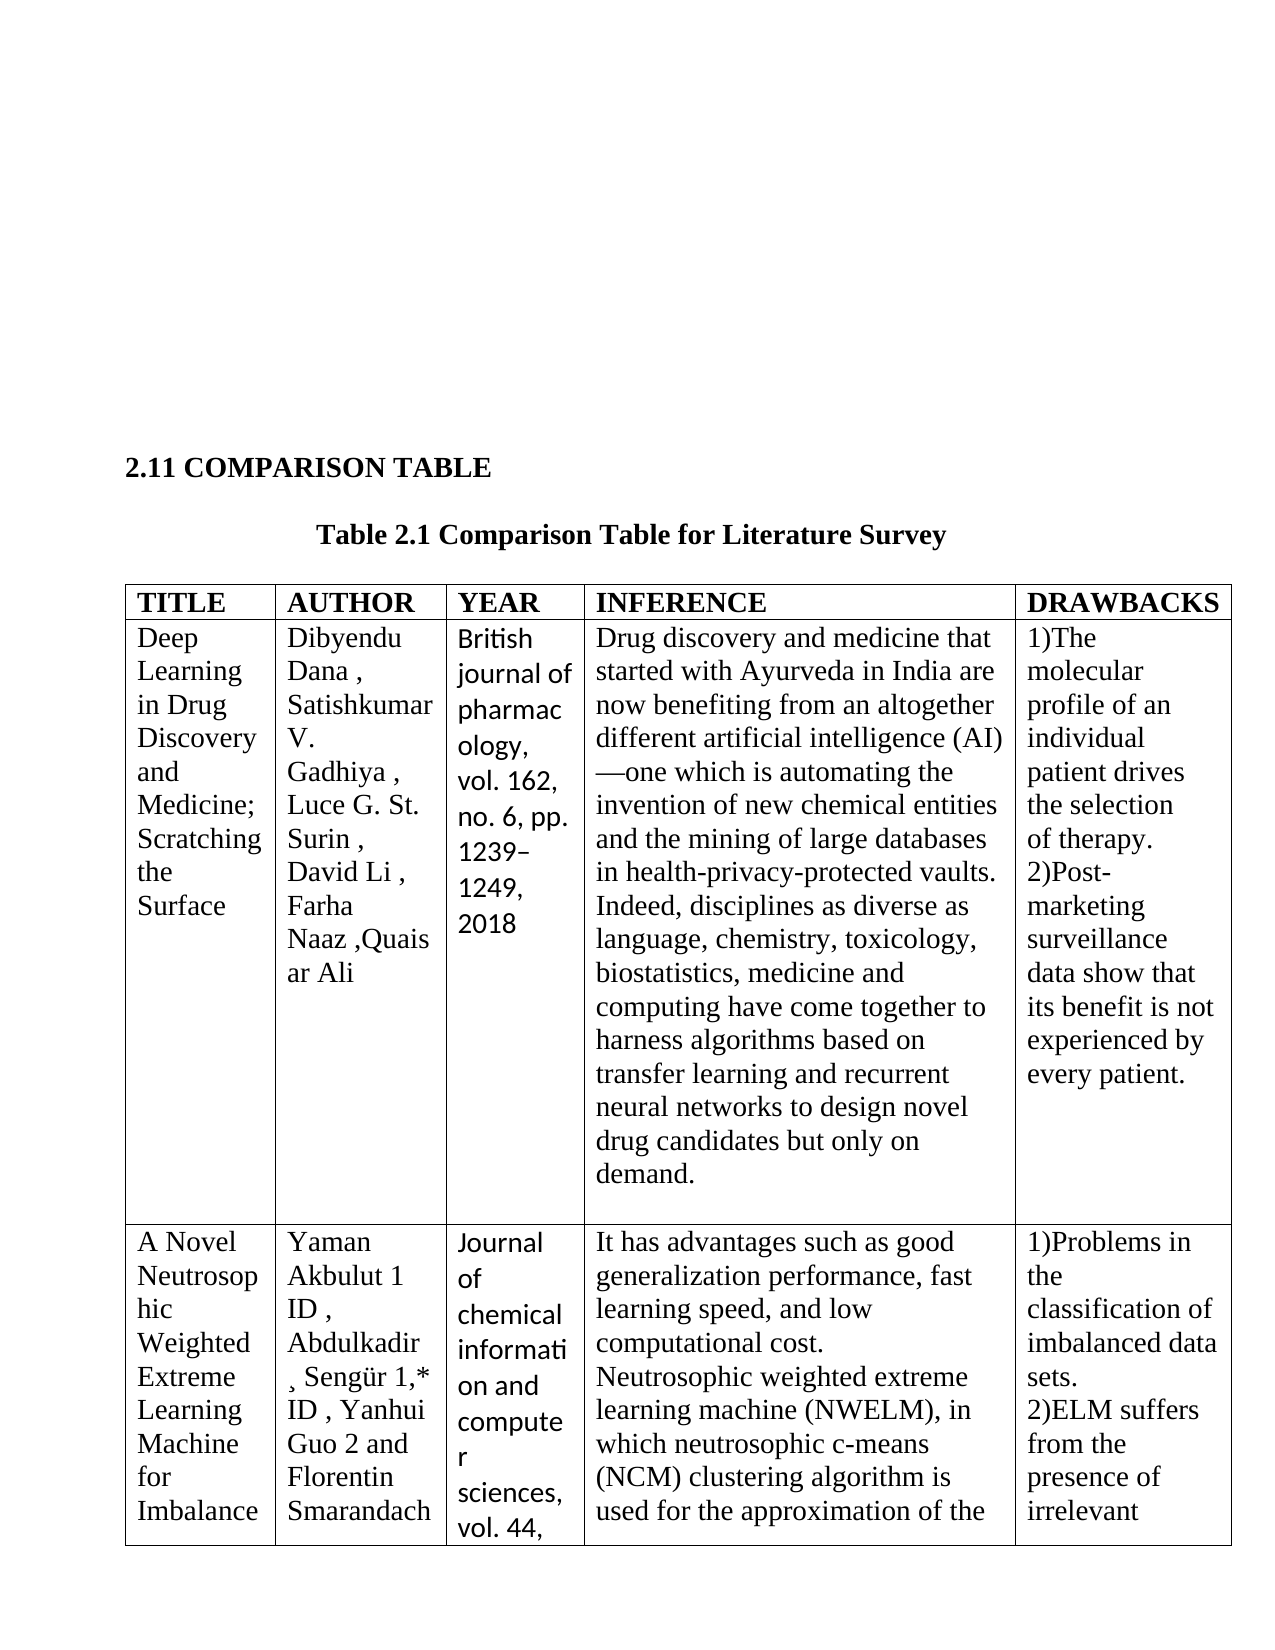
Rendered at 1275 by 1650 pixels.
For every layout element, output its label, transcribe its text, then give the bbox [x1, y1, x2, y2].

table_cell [447, 1225, 584, 1545]
table_header YEAR [447, 585, 584, 619]
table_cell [585, 1225, 1015, 1545]
table_header AUTHOR [276, 585, 446, 619]
table_header INFERENCE [585, 585, 1015, 619]
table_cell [276, 1225, 446, 1545]
table_header TITLE [126, 585, 275, 619]
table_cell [1016, 1225, 1231, 1545]
table_cell British journal of pharmacology, vol. 162, no. 6, pp. 1239–1249, 2018 [447, 620, 584, 1223]
text Table 2.1 Comparison Table for Literature Survey [125, 517, 1137, 551]
text 2.11 COMPARISON TABLE [125, 450, 1137, 483]
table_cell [126, 1225, 275, 1545]
table_cell Deep Learning in Drug Discovery and Medicine; Scratching the Surface [126, 620, 275, 1223]
table_cell Dibyendu Dana , Satishkumar V. Gadhiya , Luce G. St. Surin , David Li , Farha Naaz ,Quaisar Ali [276, 620, 446, 1223]
table_cell Drug discovery and medicine that started with Ayurveda in India are now benefiting from an altogether different artificial intelligence (AI)—one which is automating the invention of new chemical entities and the mining of large databases in health-privacy-protected vaults. Indeed, disciplines as diverse as language, chemistry, toxicology, biostatistics, medicine and computing have come together to harness algorithms based on transfer learning and recurrent neural networks to design novel drug candidates but only on demand. [585, 620, 1015, 1223]
table_cell 1)The molecular profile of an individual patient drives the selection of therapy. 2)Post-marketing surveillance data show that its benefit is not experienced by every patient. [1016, 620, 1231, 1223]
table_header DRAWBACKS [1016, 585, 1231, 619]
